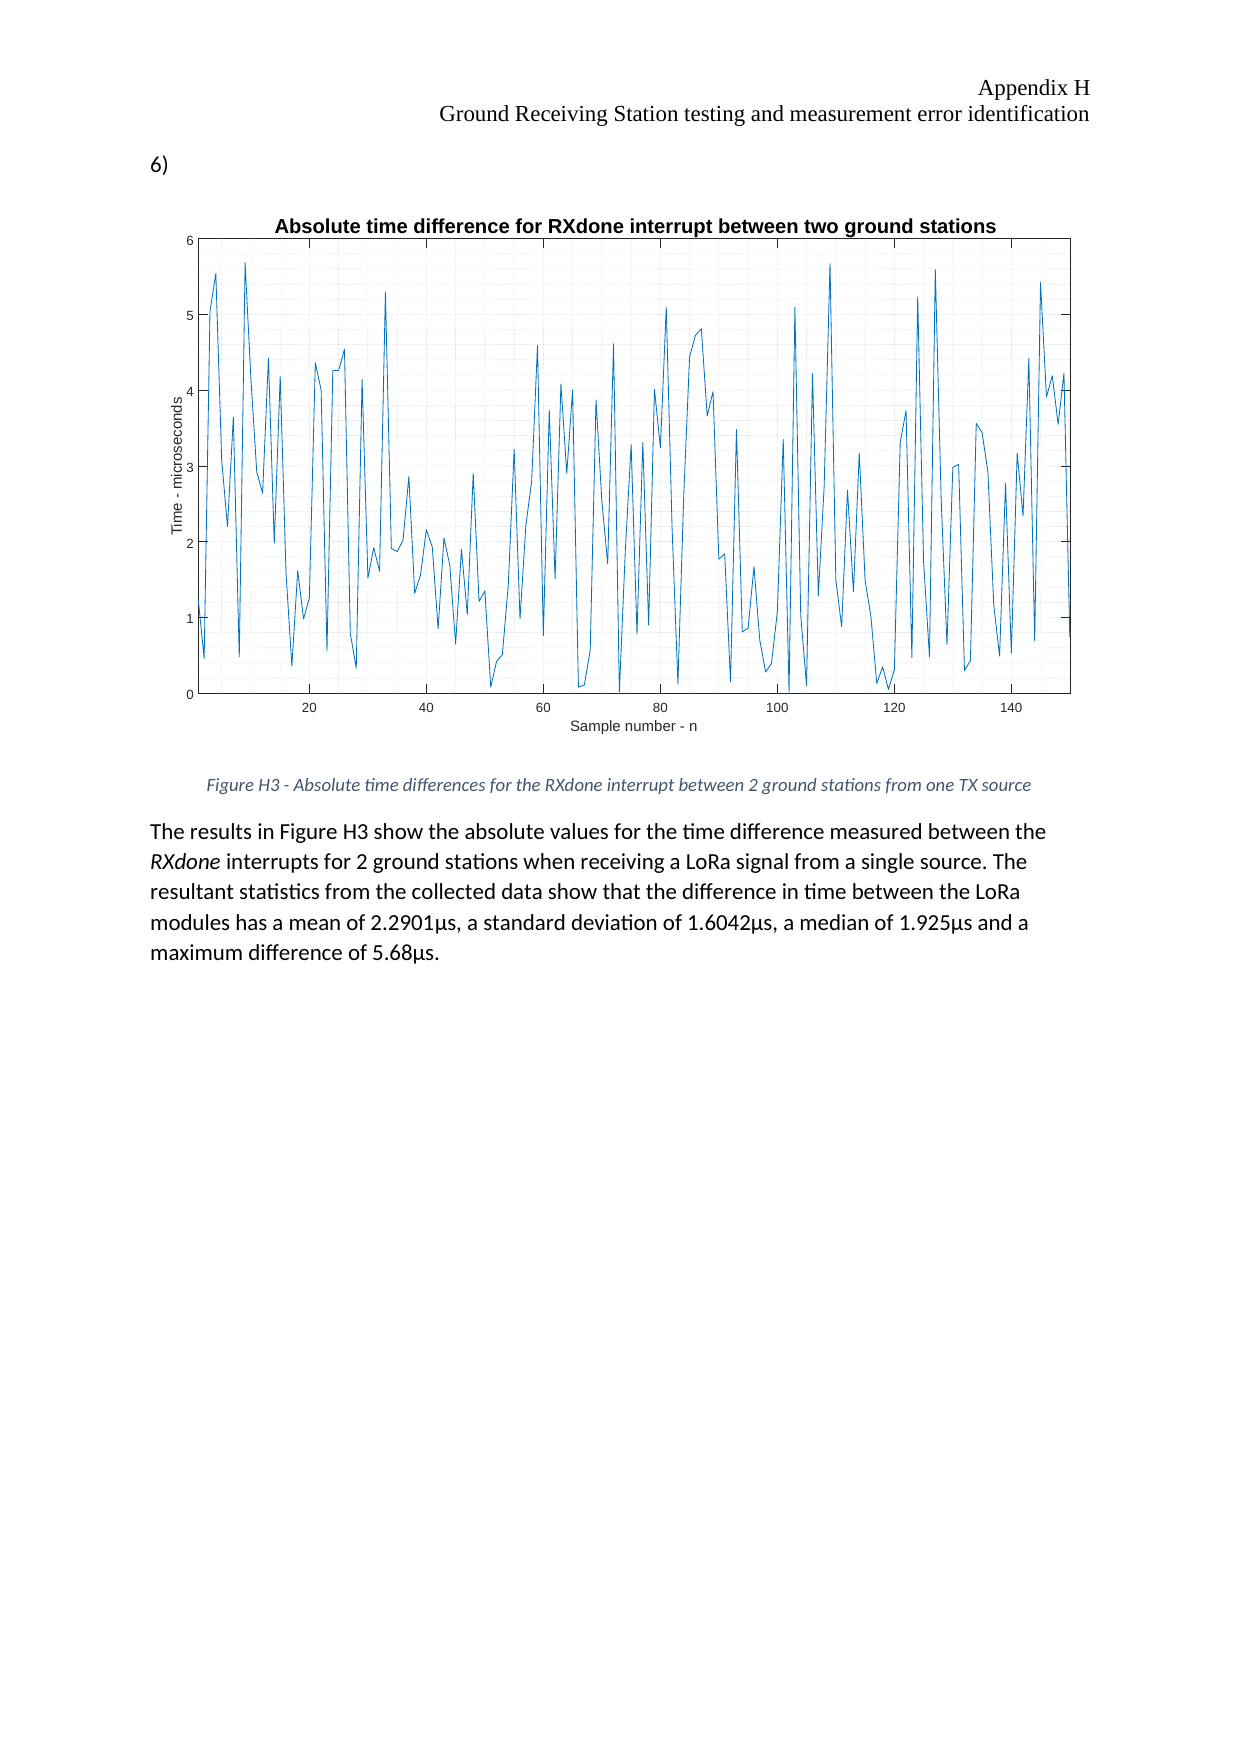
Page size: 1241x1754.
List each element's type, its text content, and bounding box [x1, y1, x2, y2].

text The results in Figure H3 show the absolute values for the time difference measured between the RXdone interrupts for 2 ground stations when receiving a LoRa signal from a single source. The resultant statistics from the collected data show that the difference in time between the LoRa modules has a mean of 2.2901µs, a standard deviation of 1.6042µs, a median of 1.925µs and a maximum difference of 5.68µs. [150, 817, 1090, 966]
text Figure H3 - Absolute time differences for the RXdone interrupt between 2 ground stations from one TX source [150, 773, 1090, 796]
text 6) [150, 150, 1090, 178]
